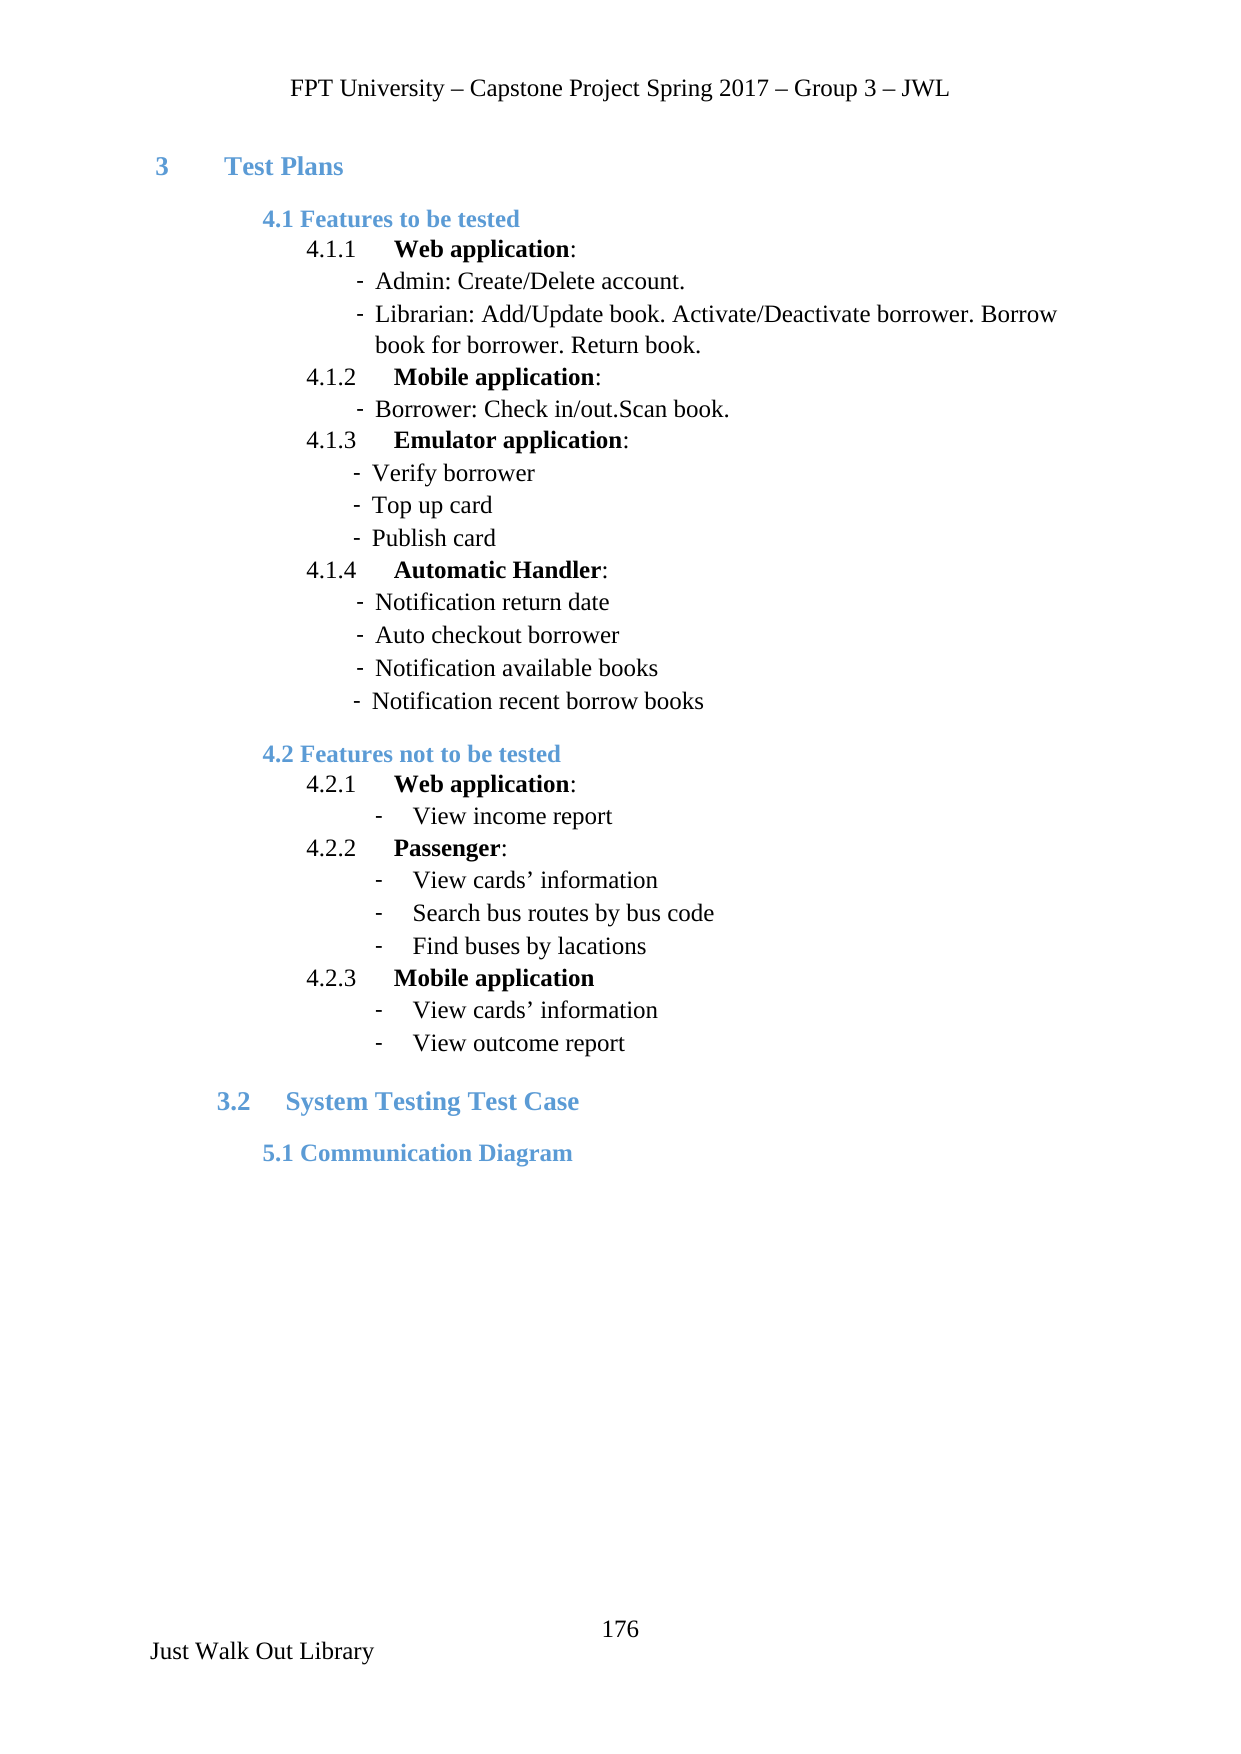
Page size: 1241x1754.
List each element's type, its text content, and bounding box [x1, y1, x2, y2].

list Borrower: Check in/out.Scan book. [356, 393, 1090, 423]
list Automatic Handler: [356, 555, 1090, 584]
list Mobile application: [356, 362, 1090, 390]
list Find buses by lacations [375, 930, 1090, 960]
subtitle Test Plans [155, 150, 1090, 181]
list Notification available books [356, 652, 1090, 683]
list View cards’ information [375, 864, 1090, 894]
list View income report [375, 800, 1090, 831]
list Web application: [356, 769, 1090, 798]
list Mobile application [356, 963, 1090, 992]
list Notification recent borrow books [353, 685, 1090, 716]
list Notification return date [356, 586, 1090, 617]
list View cards’ information [375, 994, 1090, 1024]
subtitle Features not to be tested [262, 739, 1090, 768]
list Publish card [353, 522, 1090, 553]
list Web application: [356, 234, 1090, 263]
list Passenger: [356, 833, 1090, 862]
list Admin: Create/Delete account. [356, 265, 1090, 295]
subtitle System Testing Test Case [217, 1085, 1090, 1116]
subtitle Communication Diagram [262, 1138, 1090, 1167]
subtitle Features to be tested [262, 204, 1090, 232]
list Verify borrower [353, 457, 1090, 487]
list Emulator application: [356, 426, 1090, 454]
list Librarian: Add/Update book. Activate/Deactivate borrower. Borrow book for borrower. Return book. [356, 298, 1090, 359]
list View outcome report [375, 1027, 1090, 1057]
list Auto checkout borrower [356, 619, 1090, 650]
list Search bus routes by bus code [375, 897, 1090, 927]
list Top up card [353, 489, 1090, 520]
